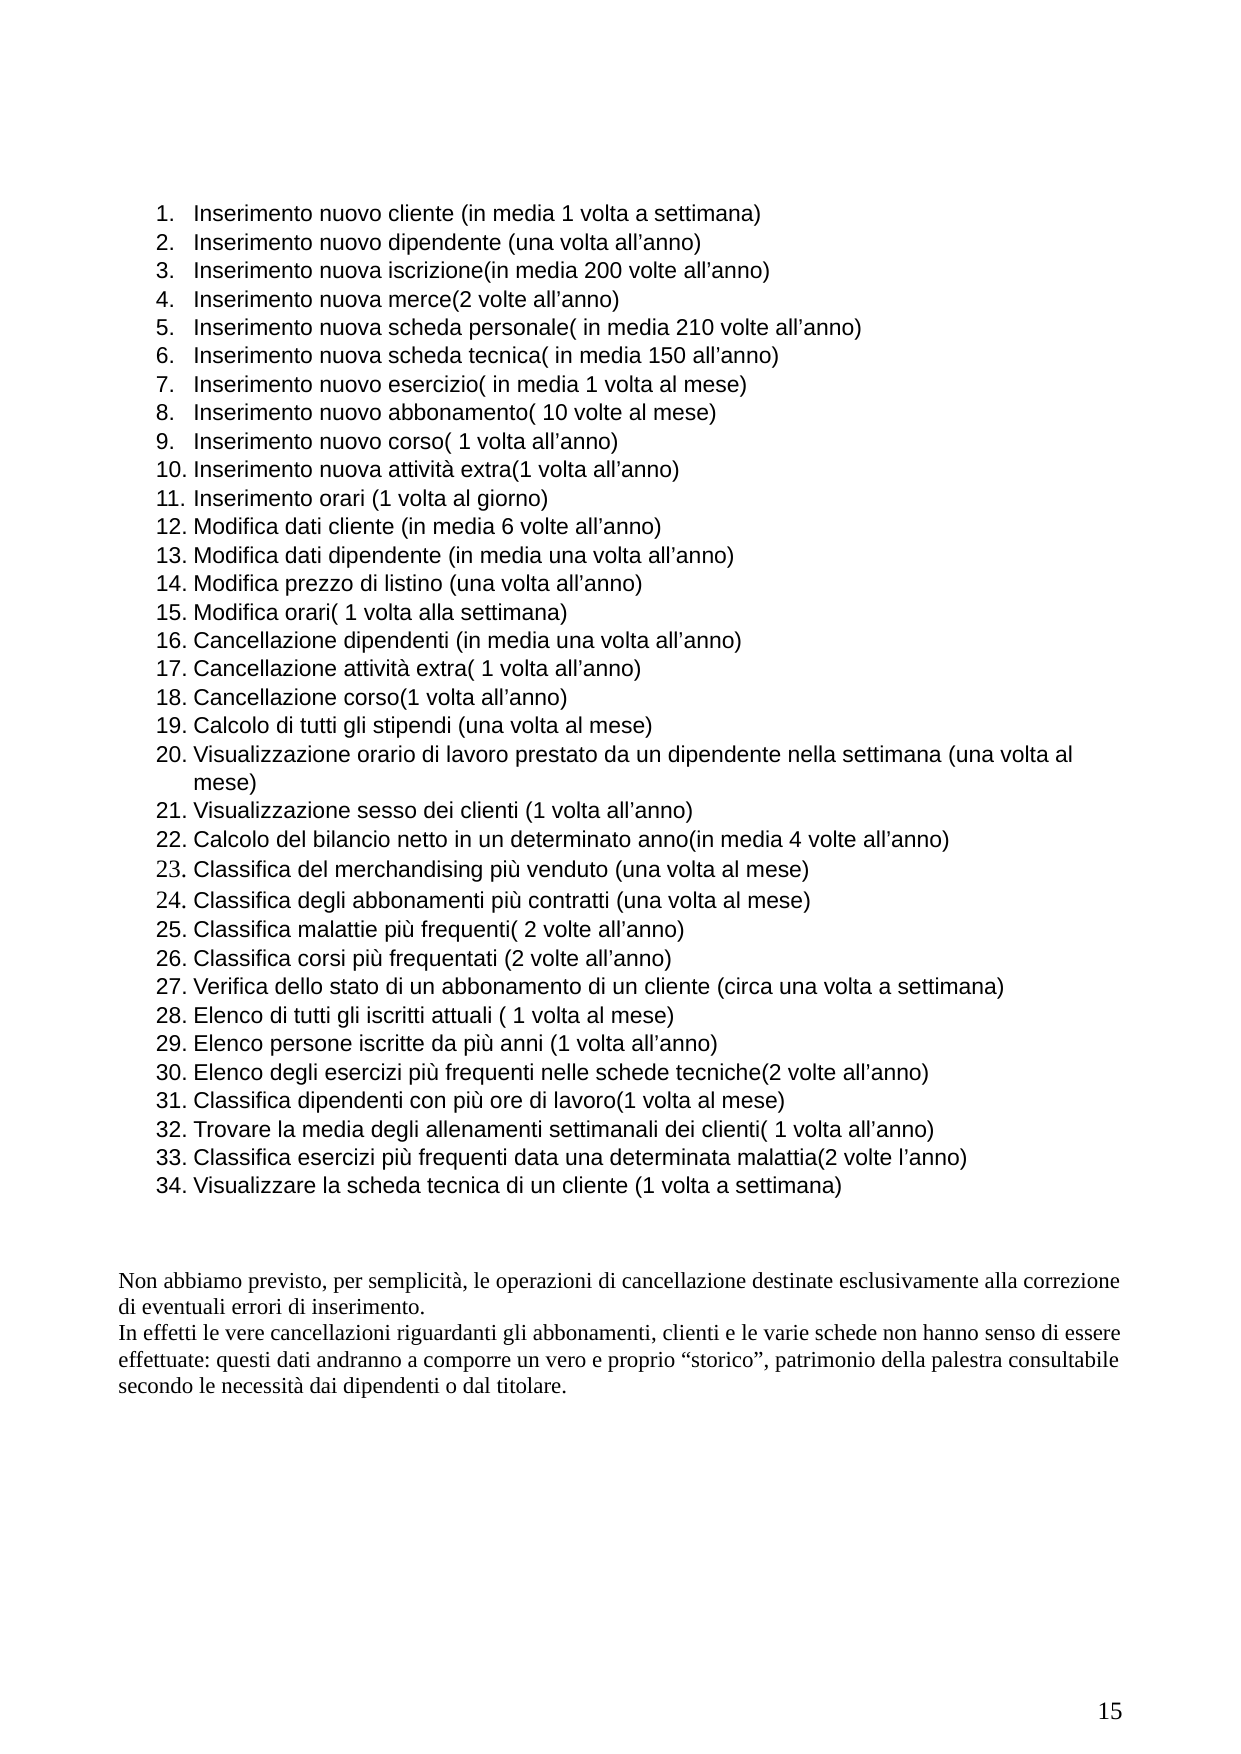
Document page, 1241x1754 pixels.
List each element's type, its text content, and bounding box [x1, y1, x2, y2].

list Inserimento nuovo cliente (in media 1 volta a settimana) [156, 200, 1122, 227]
list Classifica corsi più frequentati (2 volte all’anno) [156, 945, 1122, 971]
list Inserimento nuovo esercizio( in media 1 volta al mese) [156, 371, 1122, 397]
list Calcolo di tutti gli stipendi (una volta al mese) [156, 712, 1122, 738]
list Visualizzazione orario di lavoro prestato da un dipendente nella settimana (una volta al mese) [156, 741, 1122, 795]
list Visualizzazione sesso dei clienti (1 volta all’anno) [156, 797, 1122, 824]
list Inserimento nuova scheda tecnica( in media 150 all’anno) [156, 342, 1122, 369]
list Verifica dello stato di un abbonamento di un cliente (circa una volta a settimana) [156, 973, 1122, 1000]
list Classifica degli abbonamenti più contratti (una volta al mese) [156, 885, 1122, 914]
list Elenco degli esercizi più frequenti nelle schede tecniche(2 volte all’anno) [156, 1059, 1122, 1085]
list Classifica esercizi più frequenti data una determinata malattia(2 volte l’anno) [156, 1144, 1122, 1170]
list Classifica malattie più frequenti( 2 volte all’anno) [156, 916, 1122, 943]
list Elenco persone iscritte da più anni (1 volta all’anno) [156, 1030, 1122, 1057]
text In effetti le vere cancellazioni riguardanti gli abbonamenti, clienti e le varie schede non hanno senso di essere effettuate: questi dati andranno a comporre un vero e proprio “storico”, patrimonio della palestra consultabile secondo le necessità dai dipendenti o dal titolare. [118, 1319, 1122, 1398]
list Inserimento nuovo dipendente (una volta all’anno) [156, 229, 1122, 255]
list Inserimento nuovo corso( 1 volta all’anno) [156, 428, 1122, 454]
list Inserimento nuova iscrizione(in media 200 volte all’anno) [156, 257, 1122, 283]
list Inserimento nuovo abbonamento( 10 volte al mese) [156, 399, 1122, 426]
list Inserimento nuova scheda personale( in media 210 volte all’anno) [156, 314, 1122, 340]
list Calcolo del bilancio netto in un determinato anno(in media 4 volte all’anno) [156, 826, 1122, 852]
list Visualizzare la scheda tecnica di un cliente (1 volta a settimana) [156, 1172, 1122, 1199]
text Non abbiamo previsto, per semplicità, le operazioni di cancellazione destinate esclusivamente alla correzione di eventuali errori di inserimento. [118, 1267, 1122, 1319]
list Modifica orari( 1 volta alla settimana) [156, 598, 1122, 625]
list Modifica dati dipendente (in media una volta all’anno) [156, 542, 1122, 568]
list Classifica del merchandising più venduto (una volta al mese) [156, 854, 1122, 883]
list Inserimento nuova merce(2 volte all’anno) [156, 286, 1122, 312]
list Elenco di tutti gli iscritti attuali ( 1 volta al mese) [156, 1002, 1122, 1028]
list Cancellazione corso(1 volta all’anno) [156, 684, 1122, 710]
list Inserimento nuova attività extra(1 volta all’anno) [156, 456, 1122, 483]
list Modifica prezzo di listino (una volta all’anno) [156, 570, 1122, 596]
list Classifica dipendenti con più ore di lavoro(1 volta al mese) [156, 1087, 1122, 1113]
list Trovare la media degli allenamenti settimanali dei clienti( 1 volta all’anno) [156, 1116, 1122, 1142]
list Modifica dati cliente (in media 6 volte all’anno) [156, 513, 1122, 539]
list Cancellazione attività extra( 1 volta all’anno) [156, 655, 1122, 682]
list Inserimento orari (1 volta al giorno) [156, 485, 1122, 511]
list Cancellazione dipendenti (in media una volta all’anno) [156, 627, 1122, 653]
